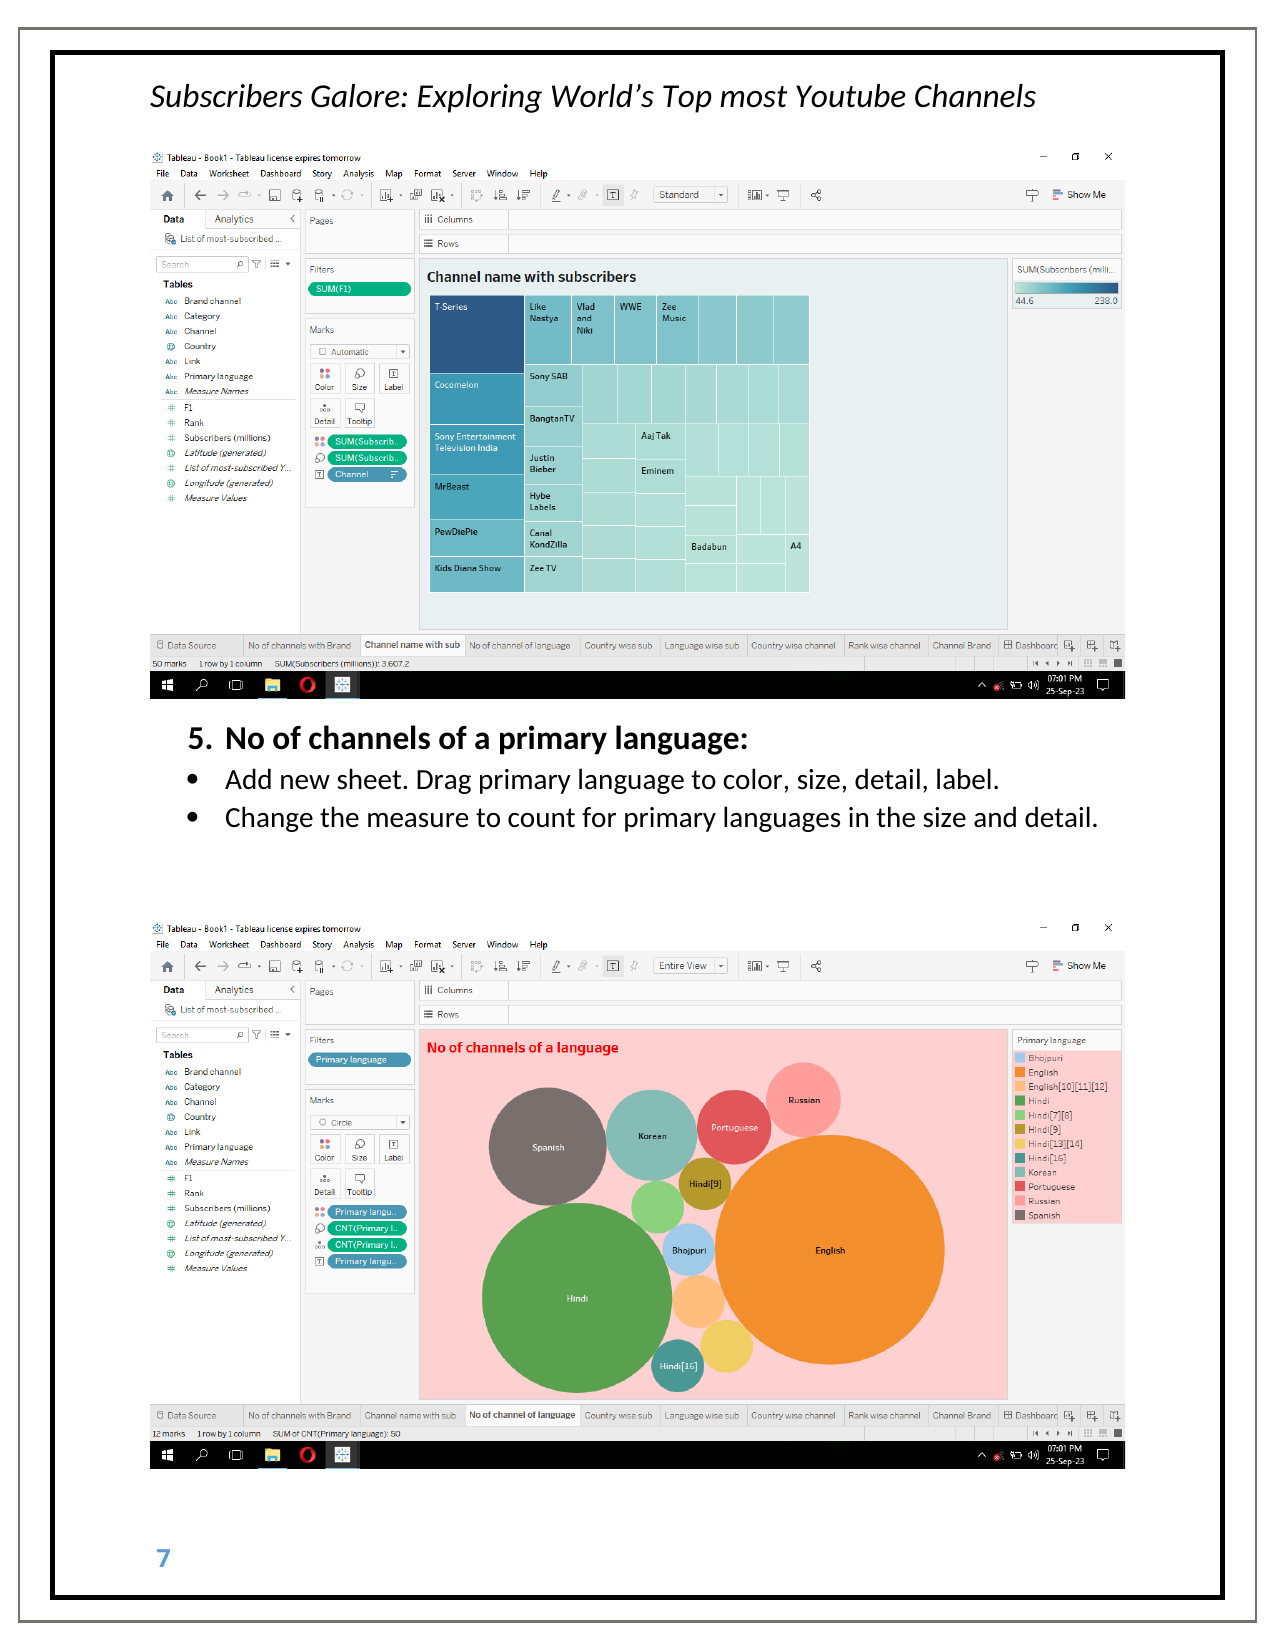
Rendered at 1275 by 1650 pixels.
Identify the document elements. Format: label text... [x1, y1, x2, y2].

list Change the measure to count for primary languages in the size and detail. [187, 799, 1125, 835]
list Add new sheet. Drag primary language to color, size, detail, label. [187, 761, 1125, 797]
list No of channels of a primary language: [187, 717, 1125, 758]
picture [150, 920, 1125, 1469]
picture [150, 150, 1125, 699]
